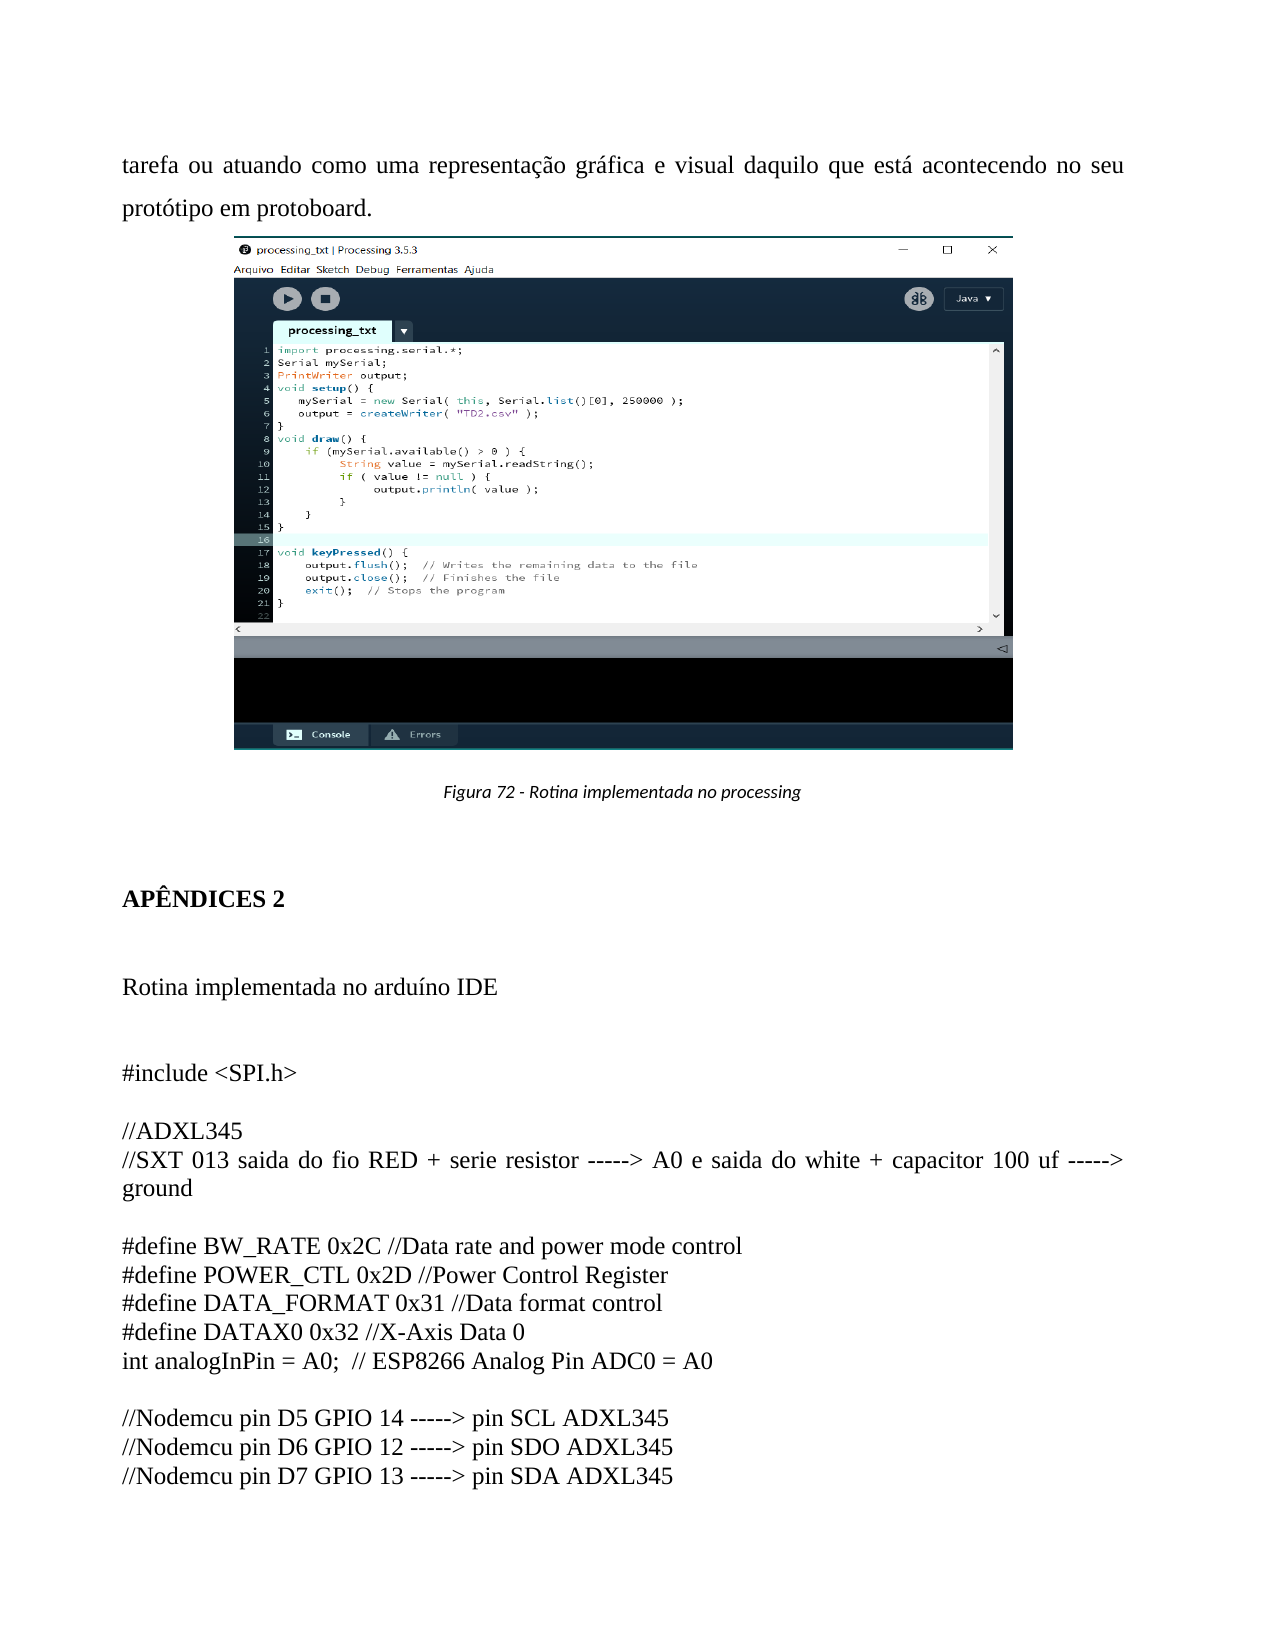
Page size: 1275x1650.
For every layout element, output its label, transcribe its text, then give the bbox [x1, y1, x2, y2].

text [122, 150, 1125, 222]
picture [234, 236, 1013, 750]
text int analogInPin = A0; // ESP8266 Analog Pin ADC0 = A0 [122, 1346, 1125, 1375]
text #include <SPI.h> [122, 1058, 1125, 1087]
text #define BW_RATE 0x2C //Data rate and power mode control [122, 1231, 1125, 1260]
text //Nodemcu pin D7 GPIO 13 -----> pin SDA ADXL345 [122, 1461, 1125, 1490]
text //ADXL345 [122, 1116, 1125, 1145]
text Rotina implementada no arduíno IDE [122, 972, 1125, 1001]
text #define DATA_FORMAT 0x31 //Data format control [122, 1288, 1125, 1317]
text //Nodemcu pin D6 GPIO 12 -----> pin SDO ADXL345 [122, 1432, 1125, 1461]
text #define POWER_CTL 0x2D //Power Control Register [122, 1260, 1125, 1288]
text //Nodemcu pin D5 GPIO 14 -----> pin SCL ADXL345 [122, 1403, 1125, 1432]
text #define DATAX0 0x32 //X-Axis Data 0 [122, 1317, 1125, 1346]
text APÊNDICES 2 [122, 884, 1125, 912]
text //SXT 013 saida do fio RED + serie resistor -----> A0 e saida do white + capacitor 100 uf -----> ground [122, 1145, 1125, 1202]
